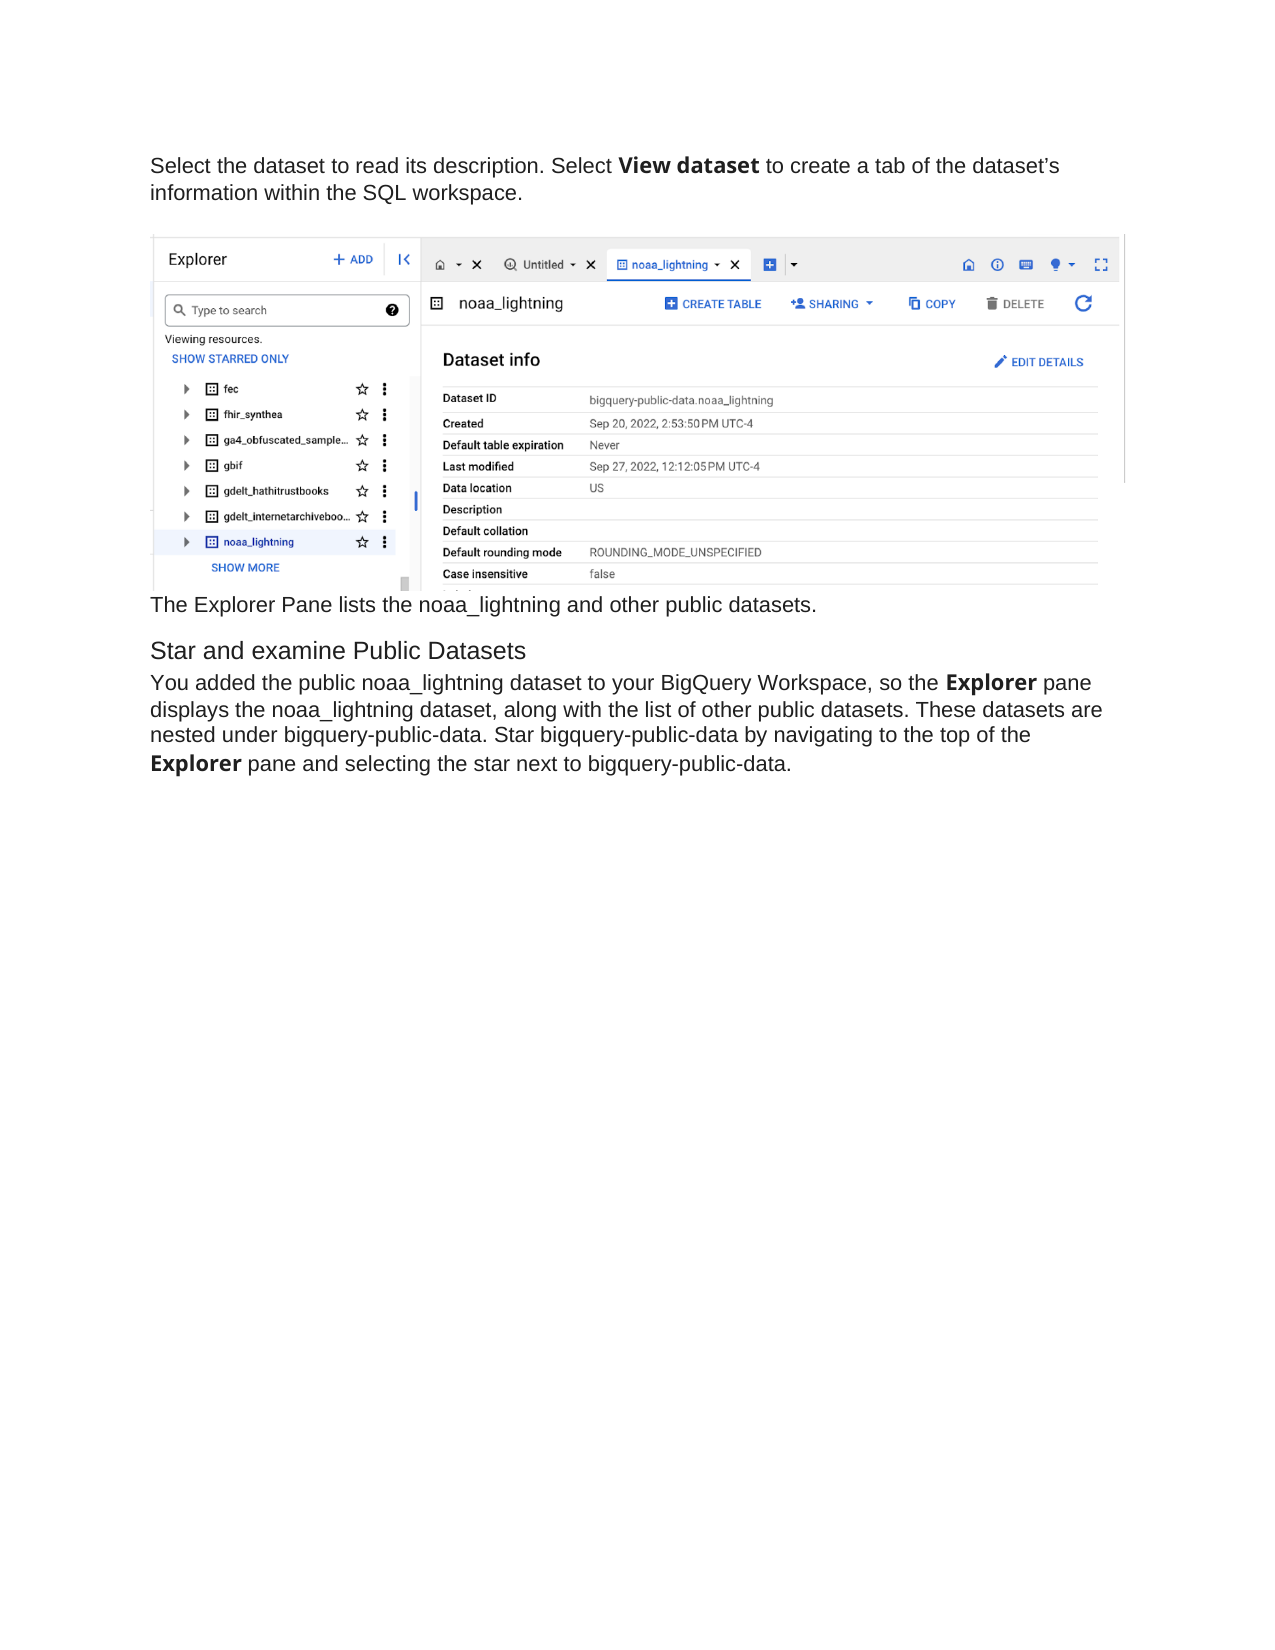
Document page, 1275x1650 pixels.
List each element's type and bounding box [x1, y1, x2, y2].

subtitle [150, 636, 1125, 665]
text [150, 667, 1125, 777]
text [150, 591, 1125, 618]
picture [150, 234, 1125, 591]
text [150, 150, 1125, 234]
